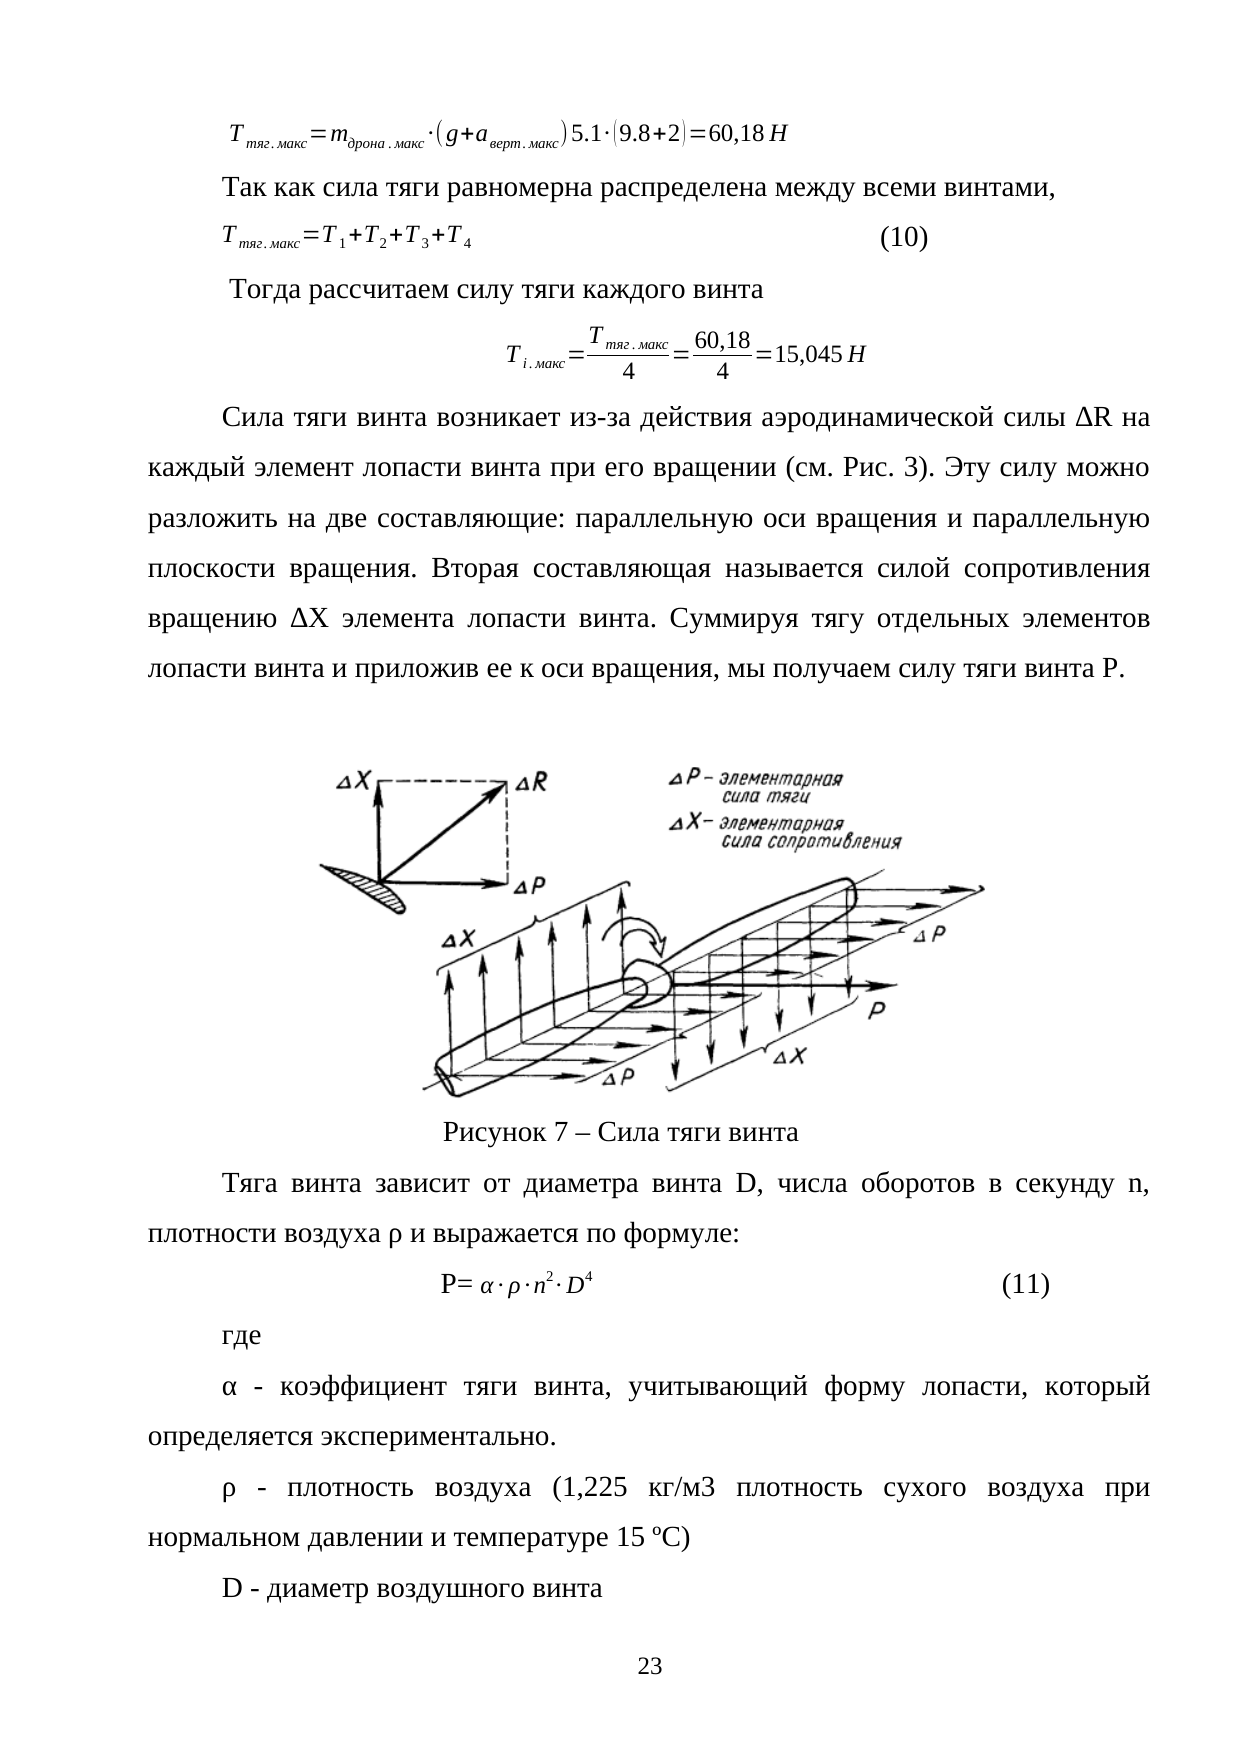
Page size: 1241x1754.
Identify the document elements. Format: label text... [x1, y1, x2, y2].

text где [148, 1317, 1152, 1350]
text D - диаметр воздушного винта [148, 1570, 1152, 1603]
text Так как сила тяги равномерна распределена между всеми винтами, [148, 169, 1152, 202]
text Тяга винта зависит от диаметра винта D, числа оборотов в секунду n, плотности воздуха ρ и выражается по формуле: [148, 1165, 1152, 1249]
picture [305, 752, 994, 1100]
text Сила тяги винта возникает из-за действия аэродинамической силы ∆R на каждый элемент лопасти винта при его вращении (см. Рис. 3). Эту силу можно разложить на две составляющие: параллельную оси вращения и параллельную плоскости вращения. Вторая составляющая называется силой сопротивления вращению ∆Х элемента лопасти винта. Суммируя тягу отдельных элементов лопасти винта и приложив ее к оси вращения, мы получаем силу тяги винта Р. [148, 399, 1152, 684]
text Рисунок 7 – Сила тяги винта [148, 1114, 1152, 1148]
text ρ - плотность воздуха (1,225 кг/м3 плотность сухого воздуха при нормальном давлении и температуре 15 ºС) [148, 1469, 1152, 1552]
text Тогда рассчитаем силу тяги каждого винта [148, 271, 1152, 304]
text (10) [148, 219, 1152, 254]
text α - коэффициент тяги винта, учитывающий форму лопасти, который определяется экспериментально. [148, 1368, 1152, 1451]
text Р= (11) [148, 1266, 1152, 1300]
